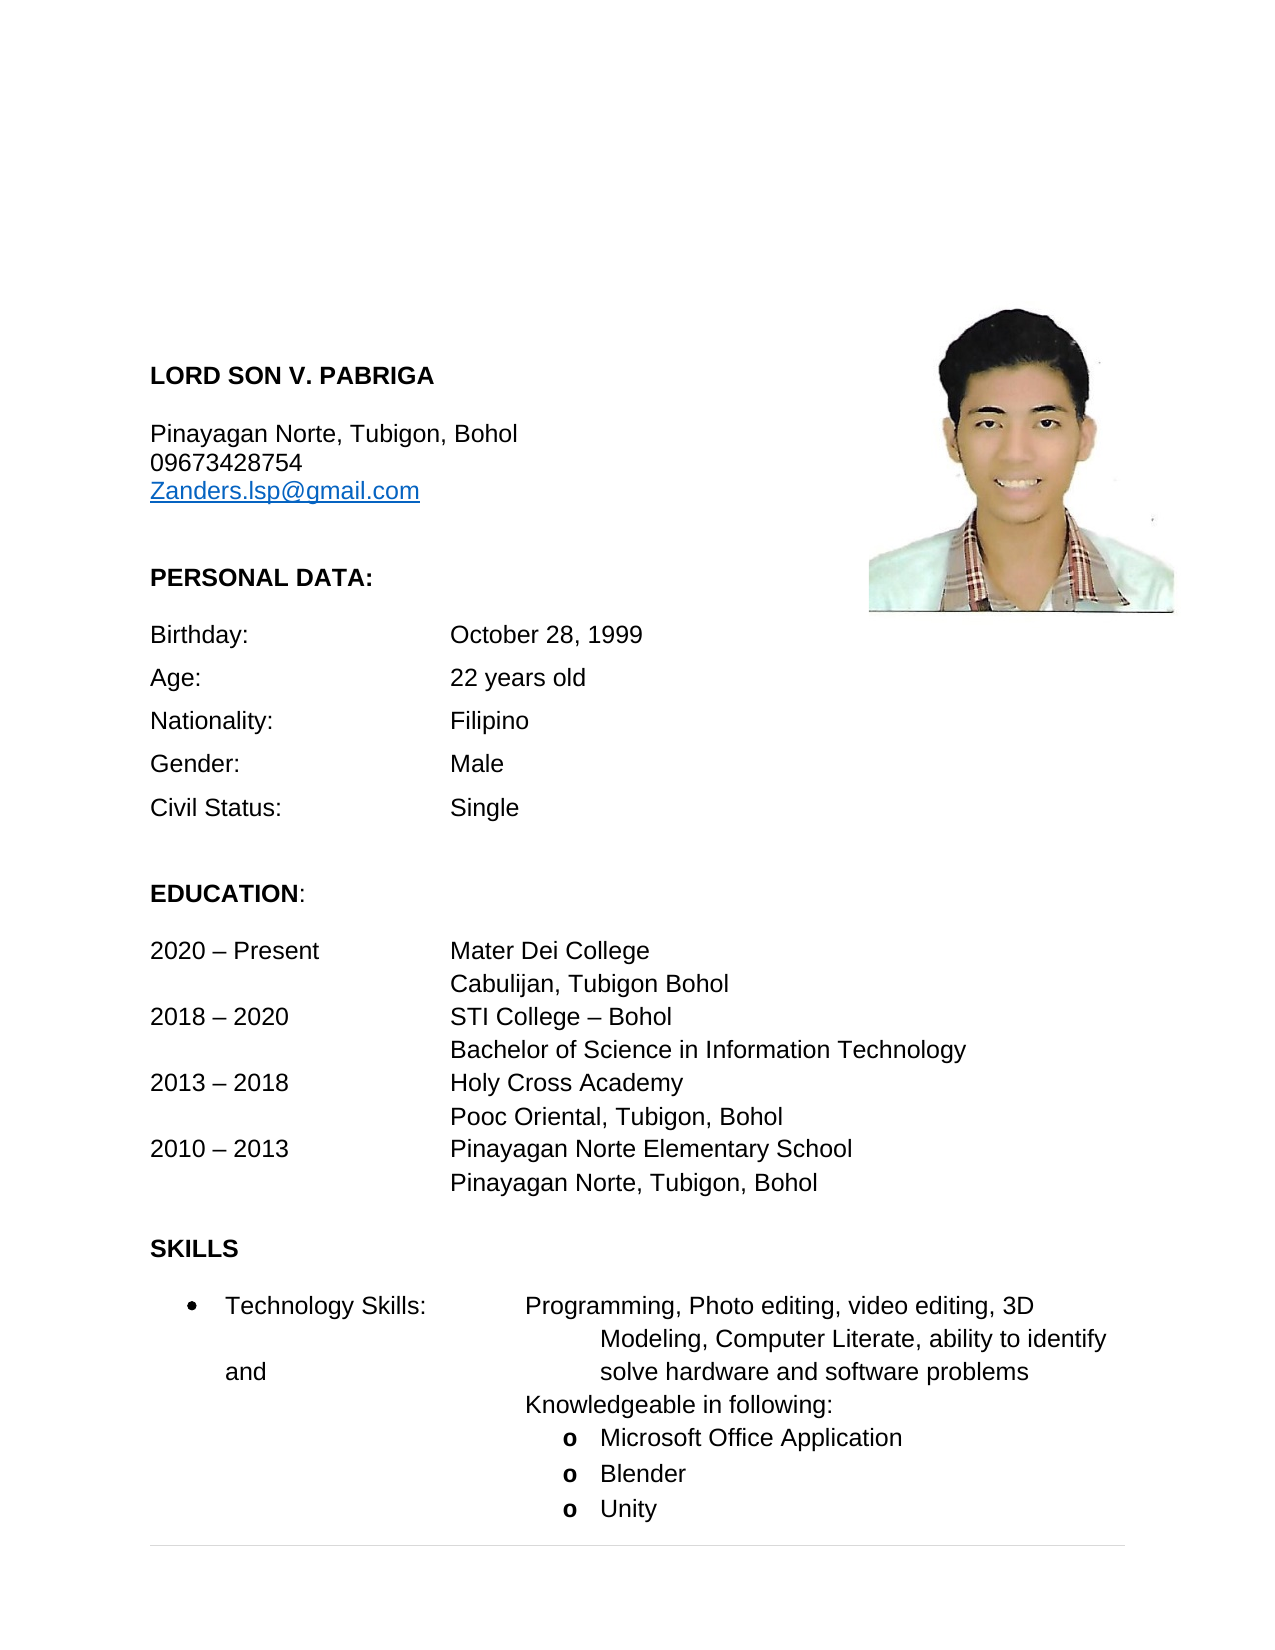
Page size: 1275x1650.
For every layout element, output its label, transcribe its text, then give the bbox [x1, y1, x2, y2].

text Age: 22 years old [150, 663, 1125, 692]
list Microsoft Office Application [562, 1423, 1125, 1454]
text Pooc Oriental, Tubigon, Bohol [150, 1101, 1125, 1130]
text Cabulijan, Tubigon Bohol [150, 969, 1125, 998]
text Gender: Male [150, 749, 1125, 778]
list Unity [562, 1494, 1125, 1525]
text 2010 – 2013 Pinayagan Norte Elementary School [150, 1134, 1125, 1163]
text Pinayagan Norte, Tubigon, Bohol [150, 1167, 1125, 1196]
list Technology Skills: Programming, Photo editing, video editing, 3D Modeling, Computer Literate, ability to identify and solve hardware and software problems [187, 1291, 1125, 1386]
text Pinayagan Norte, Tubigon, Bohol [150, 419, 1125, 448]
text 2013 – 2018 Holy Cross Academy [150, 1068, 1125, 1097]
text PERSONAL DATA: [150, 563, 1125, 591]
text Birthday: October 28, 1999 [150, 620, 1125, 649]
list Blender [562, 1459, 1125, 1490]
text 2020 – Present Mater Dei College [150, 936, 1125, 965]
text Civil Status: Single [150, 793, 1125, 821]
picture [868, 301, 1193, 628]
text Nationality: Filipino [150, 706, 1125, 735]
text Bachelor of Science in Information Technology [150, 1035, 1125, 1064]
list Knowledgeable in following: [225, 1390, 1125, 1419]
text Zanders.lsp@gmail.com [150, 476, 1125, 505]
text SKILLS [150, 1233, 1125, 1262]
text 2018 – 2020 STI College – Bohol [150, 1002, 1125, 1031]
text EDUCATION: [150, 879, 1125, 908]
text LORD SON V. PABRIGA [150, 361, 1125, 390]
text 09673428754 [150, 448, 1125, 476]
